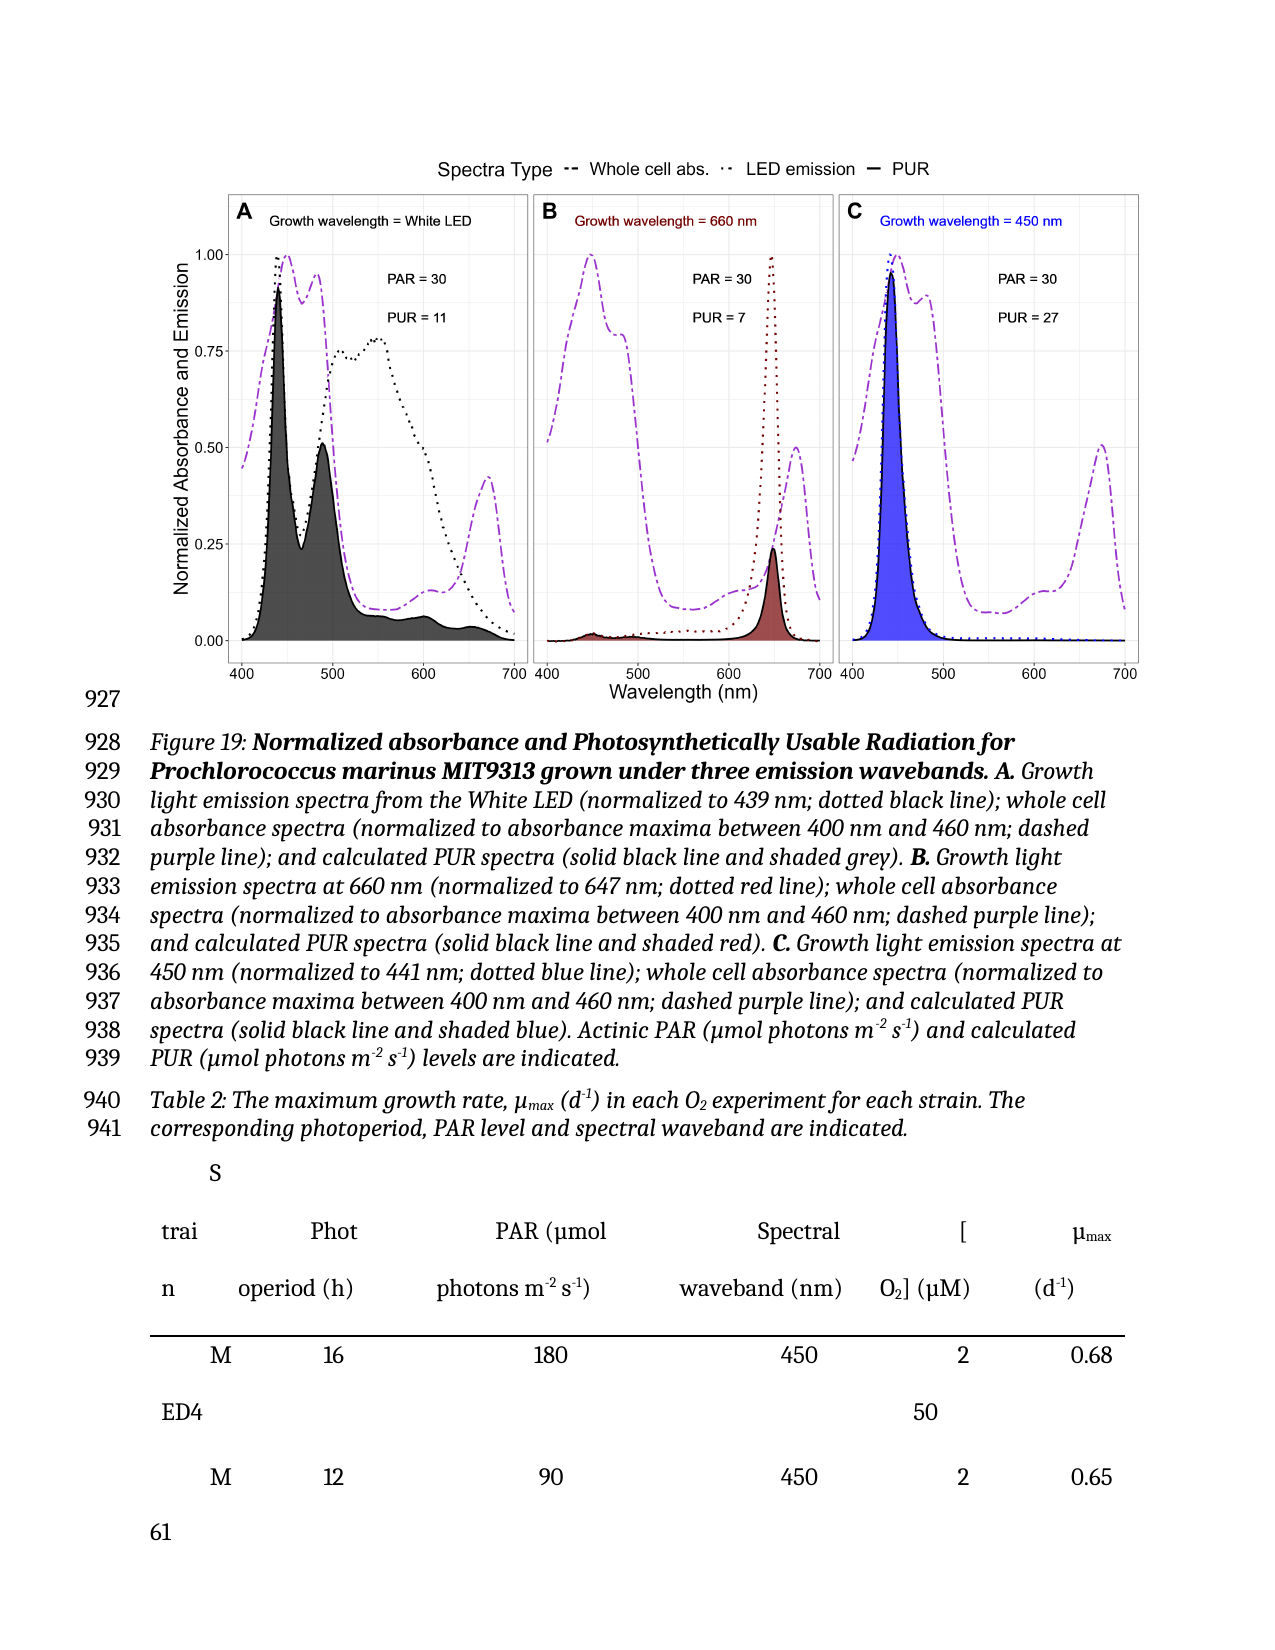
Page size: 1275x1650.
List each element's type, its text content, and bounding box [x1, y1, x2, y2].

table_header [O2] (µM) [868, 1156, 983, 1335]
table_cell 90 [372, 1459, 655, 1492]
table_cell 180 [372, 1337, 655, 1459]
text Table 2: The maximum growth rate, µmax (d-1) in each O2 experiment for each strain. The corresponding photoperiod, PAR level and spectral waveband are indicated. [150, 1086, 1125, 1143]
table_header µmax (d-1) [983, 1156, 1125, 1335]
picture [168, 150, 1144, 708]
table_header Strain [150, 1156, 221, 1335]
table_cell 16 [221, 1337, 372, 1459]
table_header PAR (µmol photons m-2 s-1) [372, 1156, 655, 1335]
table_cell MED4 [150, 1337, 221, 1459]
table_cell 0.68 [983, 1337, 1125, 1459]
table_cell 450 [655, 1459, 868, 1492]
table_header Photoperiod (h) [221, 1156, 372, 1335]
table_cell 25 [868, 1459, 983, 1492]
text Figure 19: Normalized absorbance and Photosynthetically Usable Radiation for Prochlorococcus marinus MIT9313 grown under three emission wavebands. A. Growth light emission spectra from the White LED (normalized to 439 nm; dotted black line); whole cell absorbance spectra (normalized to absorbance maxima between 400 nm and 460 nm; dashed purple line); and calculated PUR spectra (solid black line and shaded grey). B. Growth light emission spectra at 660 nm (normalized to 647 nm; dotted red line); whole cell absorbance spectra (normalized to absorbance maxima between 400 nm and 460 nm; dashed purple line); and calculated PUR spectra (solid black line and shaded red). C. Growth light emission spectra at 450 nm (normalized to 441 nm; dotted blue line); whole cell absorbance spectra (normalized to absorbance maxima between 400 nm and 460 nm; dashed purple line); and calculated PUR spectra (solid black line and shaded blue). Actinic PAR (µmol photons m-2 s-1) and calculated PUR (µmol photons m-2 s-1) levels are indicated. [150, 728, 1125, 1073]
table_cell 0.65 [983, 1459, 1125, 1492]
table_cell 450 [655, 1337, 868, 1459]
table_cell 12 [221, 1459, 372, 1492]
table_cell 250 [868, 1337, 983, 1459]
table_cell MED4 [150, 1459, 221, 1492]
table_header Spectral waveband (nm) [655, 1156, 868, 1335]
